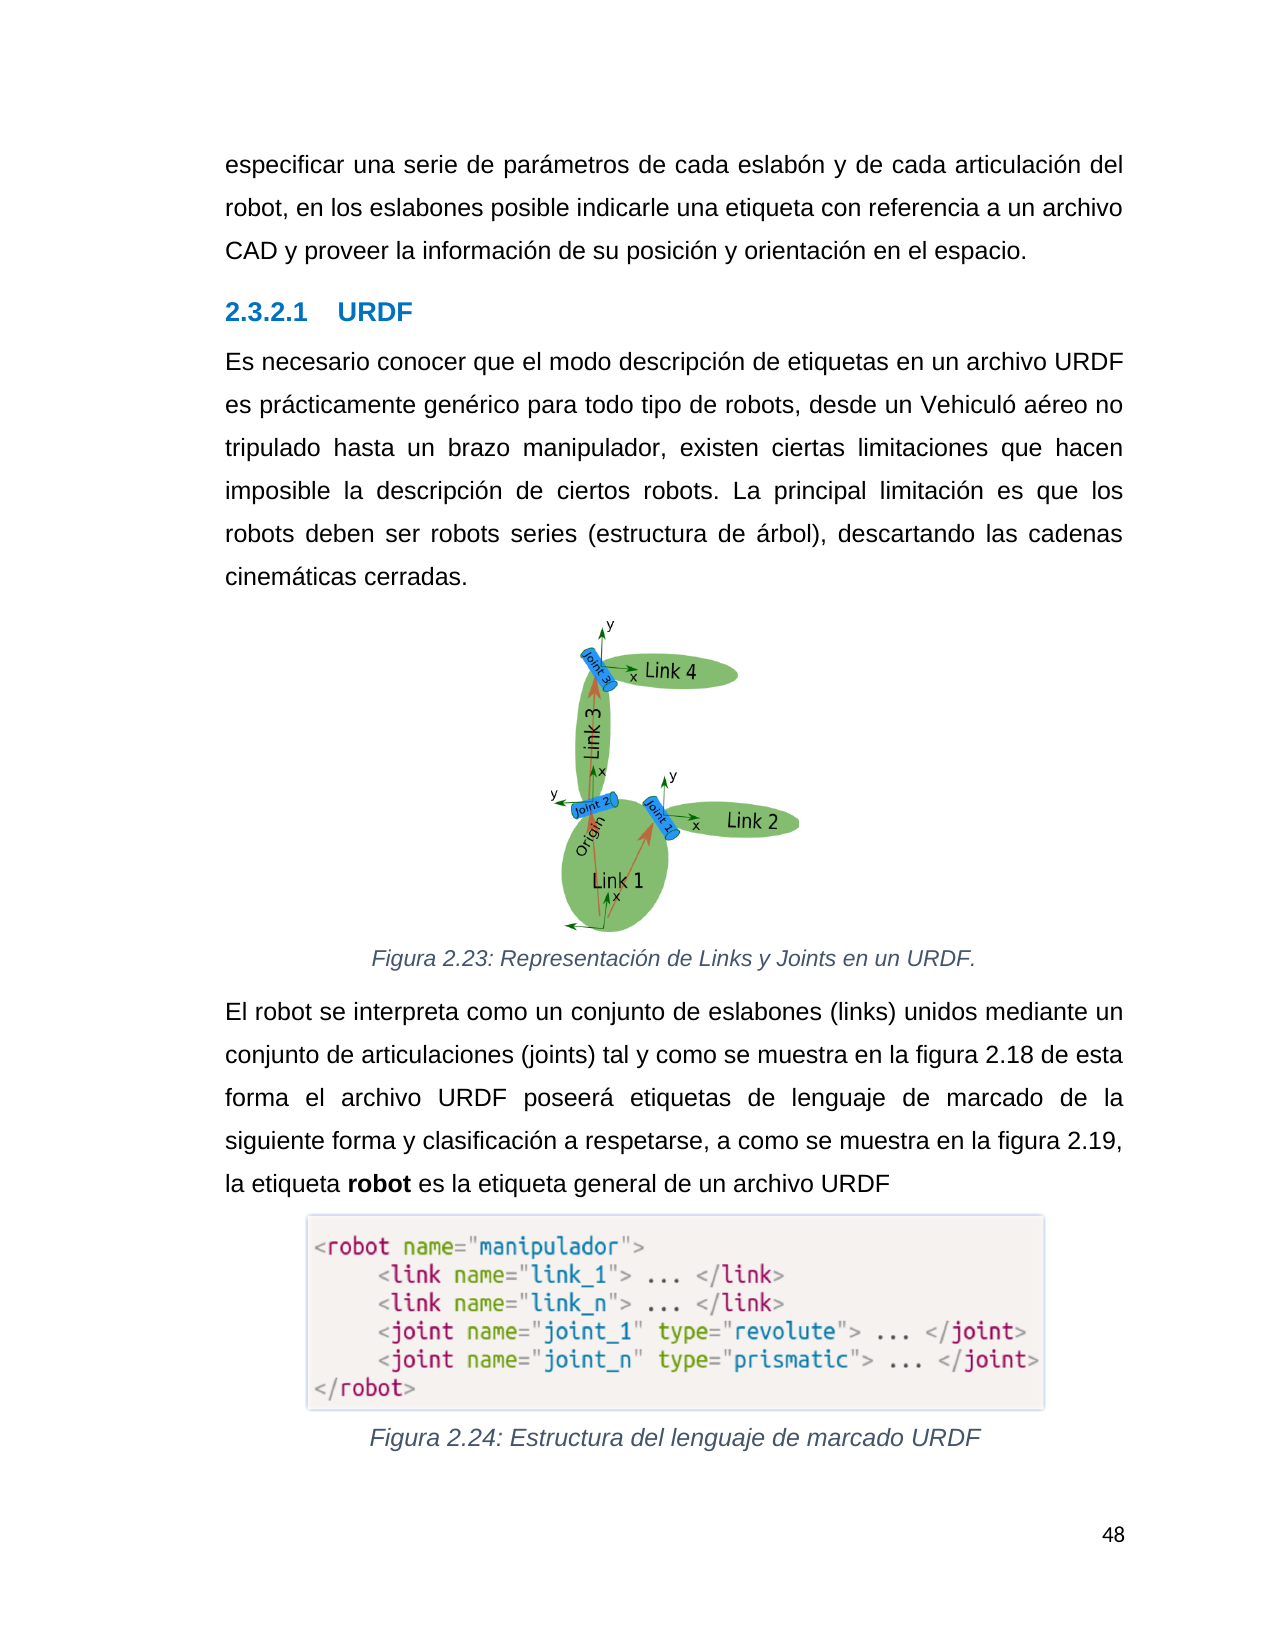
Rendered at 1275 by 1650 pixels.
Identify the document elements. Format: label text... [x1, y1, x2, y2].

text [225, 150, 1125, 265]
picture [312, 1220, 1040, 1406]
list URDF [225, 296, 1125, 327]
text Es necesario conocer que el modo descripción de etiquetas en un archivo URDF es prácticamente genérico para todo tipo de robots, desde un Vehiculó aéreo no tripulado hasta un brazo manipulador, existen ciertas limitaciones que hacen imposible la descripción de ciertos robots. La principal limitación es que los robots deben ser robots series (estructura de árbol), descartando las cadenas cinemáticas cerradas. [225, 346, 1125, 591]
text El robot se interpreta como un conjunto de eslabones (links) unidos mediante un conjunto de articulaciones (joints) tal y como se muestra en la figura 2.18 de esta forma el archivo URDF poseerá etiquetas de lenguaje de marcado de la siguiente forma y clasificación a respetarse, a como se muestra en la figura 2.19, la etiqueta robot es la etiqueta general de un archivo URDF [225, 997, 1125, 1198]
text Figura 2.24: Estructura del lenguaje de marcado URDF [225, 1422, 1125, 1451]
picture [551, 621, 799, 932]
text Figura 2.23: Representación de Links y Joints en un URDF. [225, 945, 1125, 972]
